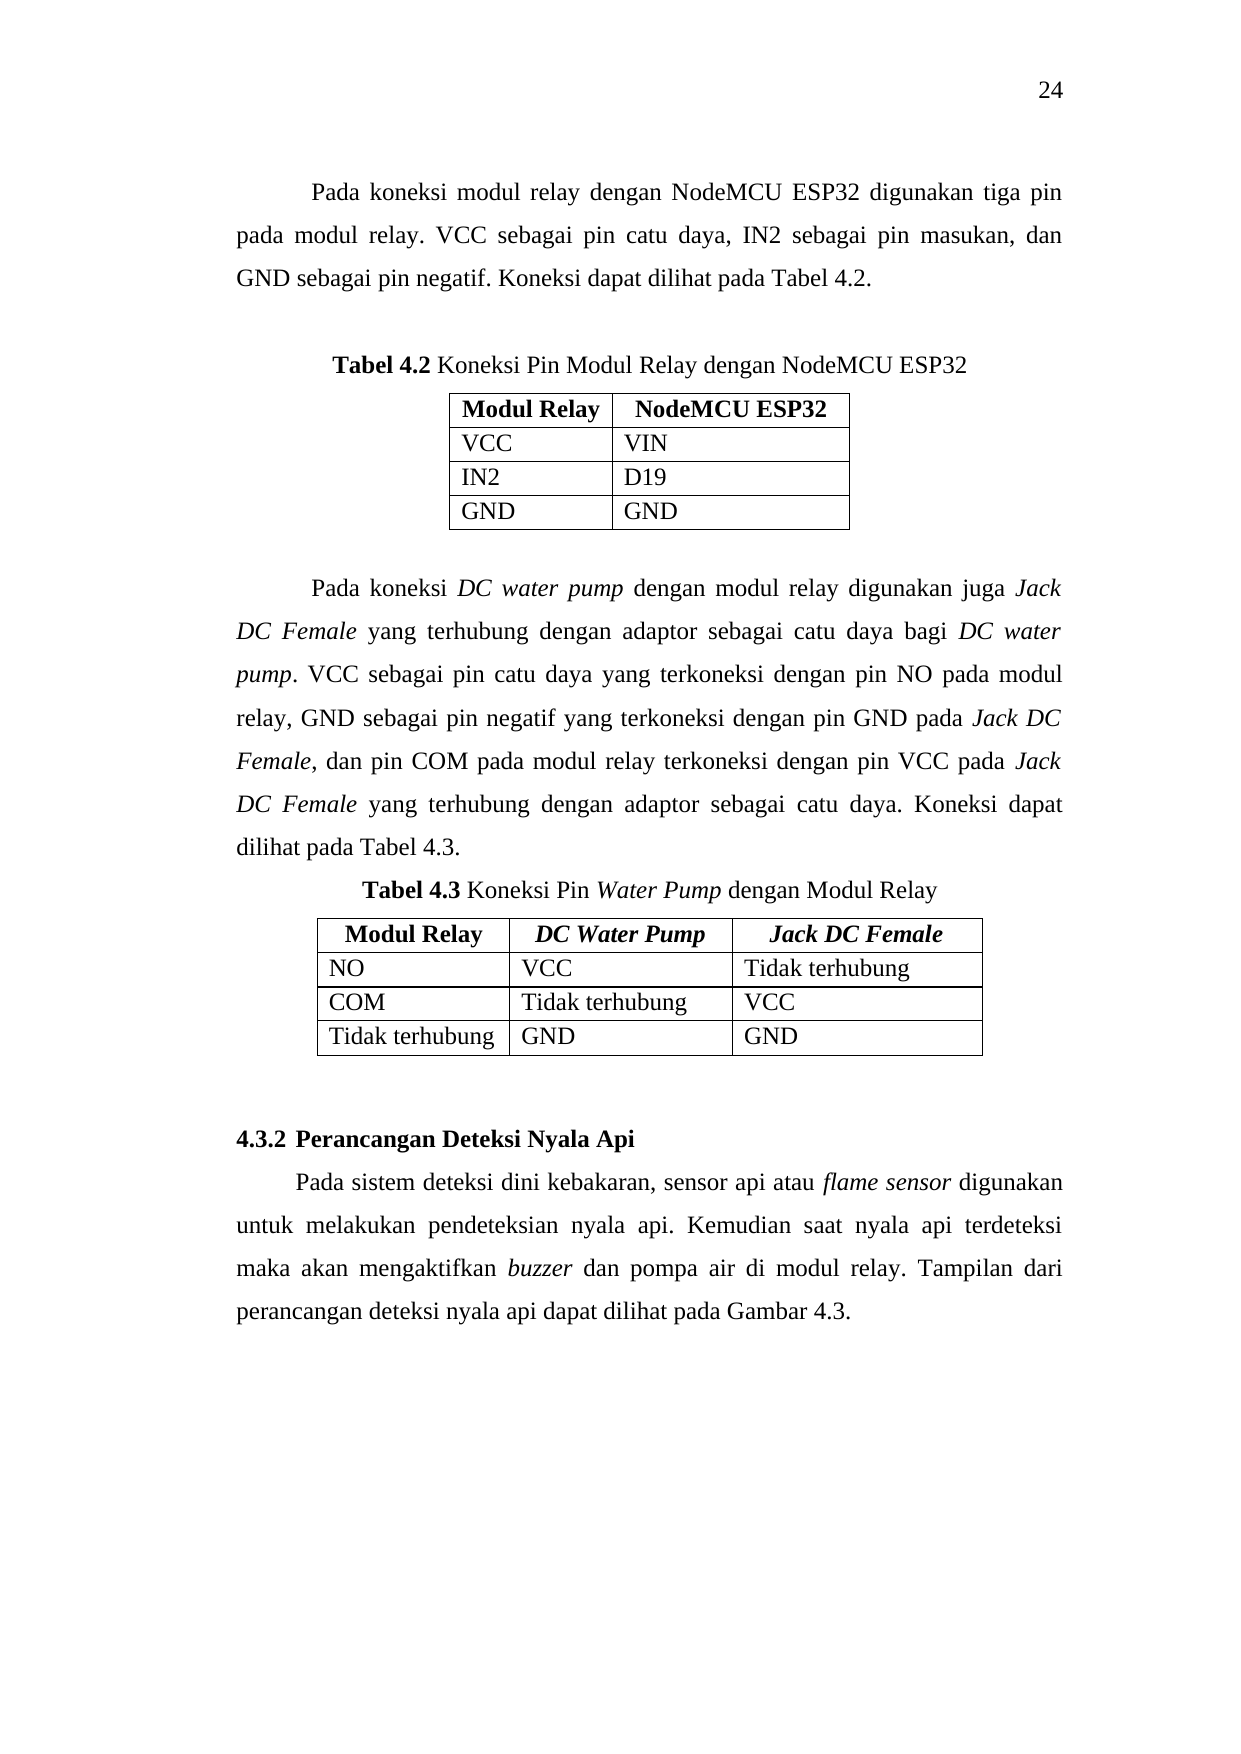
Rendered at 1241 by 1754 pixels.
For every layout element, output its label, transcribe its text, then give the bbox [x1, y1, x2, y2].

table_cell COM [318, 988, 509, 1020]
text Pada koneksi modul relay dengan NodeMCU ESP32 digunakan tiga pin pada modul relay. VCC sebagai pin catu daya, IN2 sebagai pin masukan, dan GND sebagai pin negatif. Koneksi dapat dilihat pada Tabel 4.2. [236, 177, 1063, 292]
table_cell Tidak terhubung [510, 988, 732, 1020]
text Pada sistem deteksi dini kebakaran, sensor api atau flame sensor digunakan untuk melakukan pendeteksian nyala api. Kemudian saat nyala api terdeteksi maka akan mengaktifkan buzzer dan pompa air di modul relay. Tampilan dari perancangan deteksi nyala api dapat dilihat pada Gambar 4.3. [236, 1167, 1063, 1325]
text Tabel 4.3 Koneksi Pin Water Pump dengan Modul Relay [236, 875, 1063, 904]
table_header Modul Relay [450, 394, 612, 427]
table_header DC Water Pump [510, 919, 732, 952]
table_cell NO [318, 953, 509, 986]
text Tabel 4.2 Koneksi Pin Modul Relay dengan NodeMCU ESP32 [236, 350, 1063, 378]
table_cell GND [613, 496, 849, 529]
table_cell VCC [450, 428, 612, 461]
table_cell GND [450, 496, 612, 529]
text Perancangan Deteksi Nyala Api [236, 1124, 1063, 1152]
table_cell GND [510, 1021, 732, 1054]
text Pada koneksi DC water pump dengan modul relay digunakan juga Jack DC Female yang terhubung dengan adaptor sebagai catu daya bagi DC water pump. VCC sebagai pin catu daya yang terkoneksi dengan pin NO pada modul relay, GND sebagai pin negatif yang terkoneksi dengan pin GND pada Jack DC Female, dan pin COM pada modul relay terkoneksi dengan pin VCC pada Jack DC Female yang terhubung dengan adaptor sebagai catu daya. Koneksi dapat dilihat pada Tabel 4.3. [236, 573, 1063, 861]
table_cell VIN [613, 428, 849, 461]
table_cell VCC [510, 953, 732, 986]
table_header Jack DC Female [733, 919, 982, 952]
table_header NodeMCU ESP32 [613, 394, 849, 427]
table_cell GND [733, 1021, 982, 1054]
table_cell D19 [613, 462, 849, 495]
table_cell Tidak terhubung [733, 953, 982, 986]
table_cell Tidak terhubung [318, 1021, 509, 1054]
table_header Modul Relay [318, 919, 509, 952]
table_cell IN2 [450, 462, 612, 495]
table_cell VCC [733, 988, 982, 1020]
